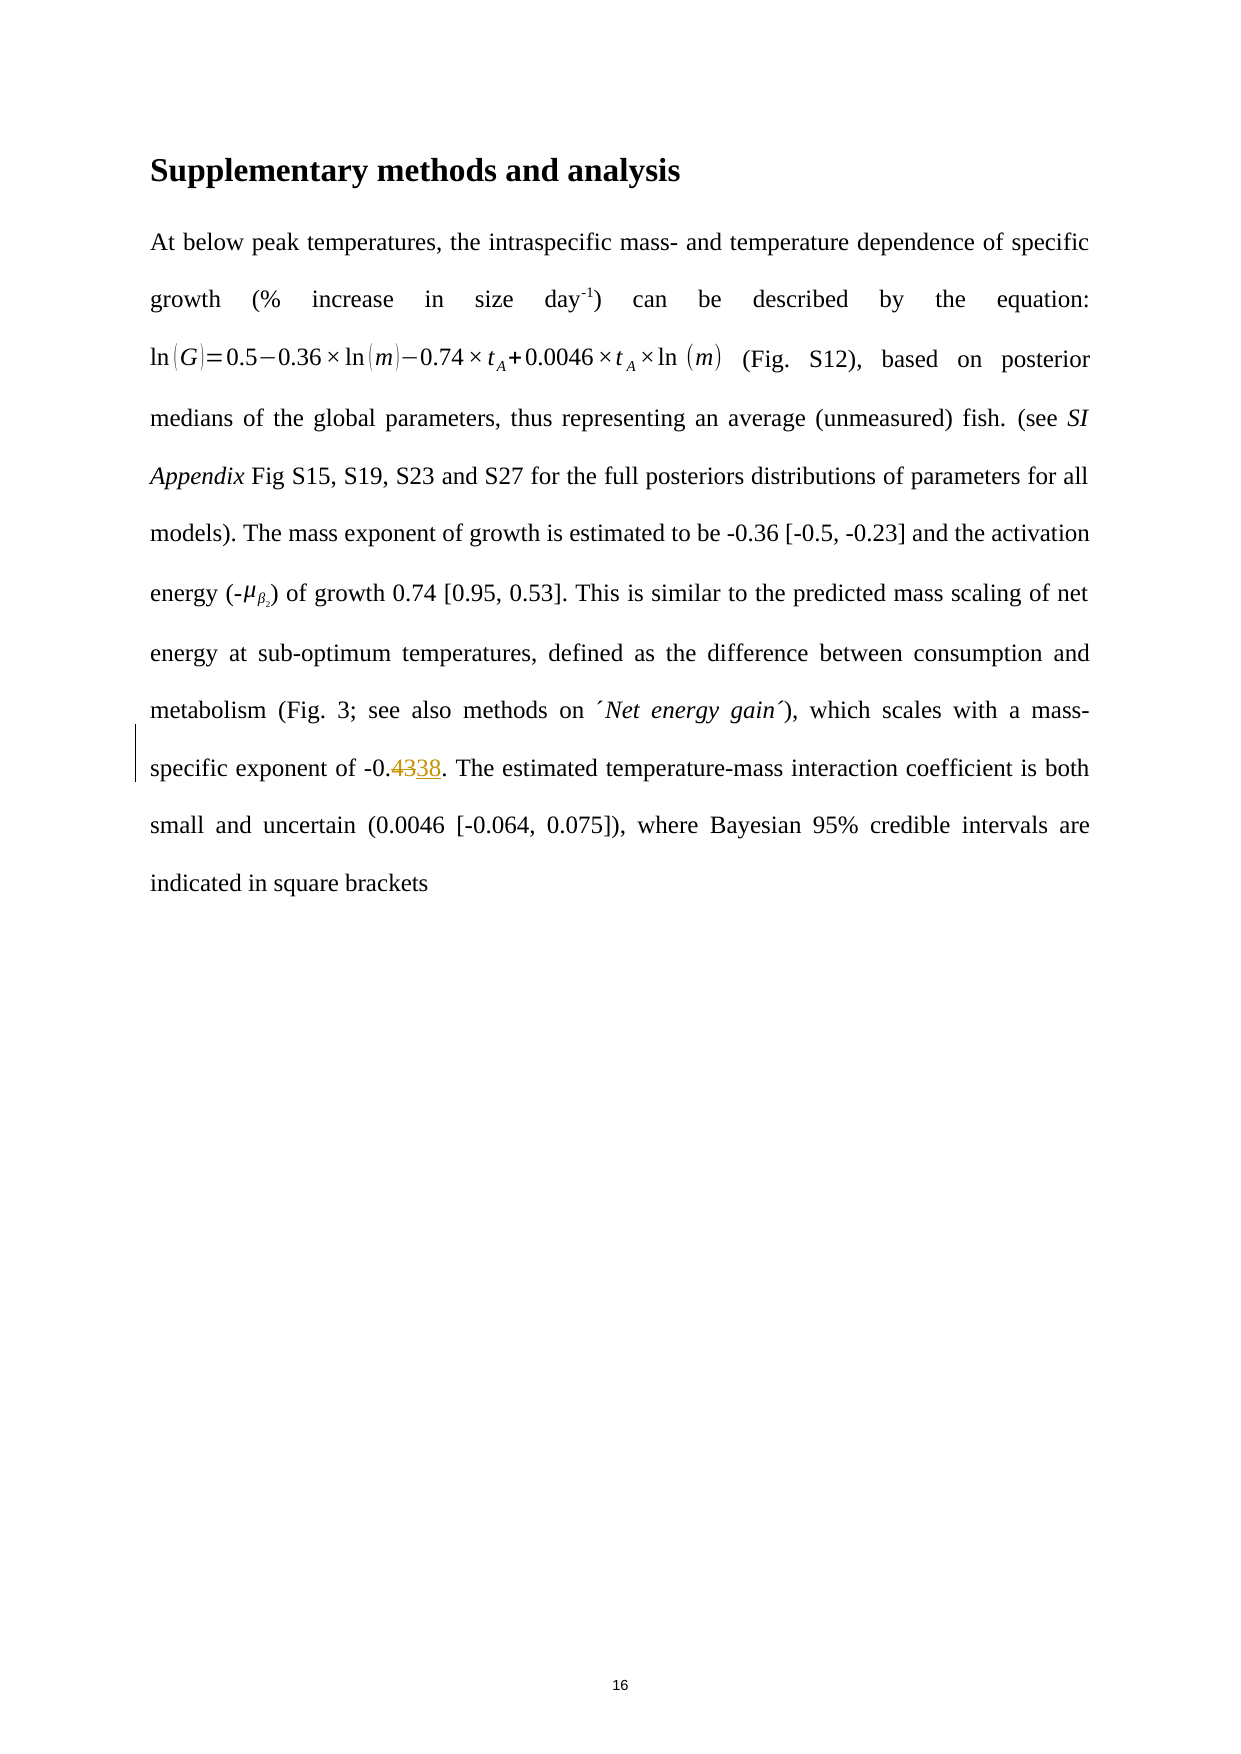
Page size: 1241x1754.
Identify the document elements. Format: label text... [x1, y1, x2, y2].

subtitle Supplementary methods and analysis [150, 150, 1090, 188]
text At below peak temperatures, the intraspecific mass- and temperature dependence of specific growth (% increase in size day-1) can be described by the equation: (Fig. S12), based on posterior medians of the global parameters, thus representing an average (unmeasured) fish. (see SI Appendix Fig S15, S19, S23 and S27 for the full posteriors distributions of parameters for all models). The mass exponent of growth is estimated to be -0.36 [-0.5, -0.23] and the activation energy (-) of growth 0.74 [0.95, 0.53]. This is similar to the predicted mass scaling of net energy at sub-optimum temperatures, defined as the difference between consumption and metabolism (Fig. 3; see also methods on ´Net energy gain´), which scales with a mass-specific exponent of -0.. The estimated temperature-mass interaction coefficient is both small and uncertain (0.0046 [-0.064, 0.075]), where Bayesian 95% credible intervals are indicated in square brackets [150, 227, 1090, 897]
